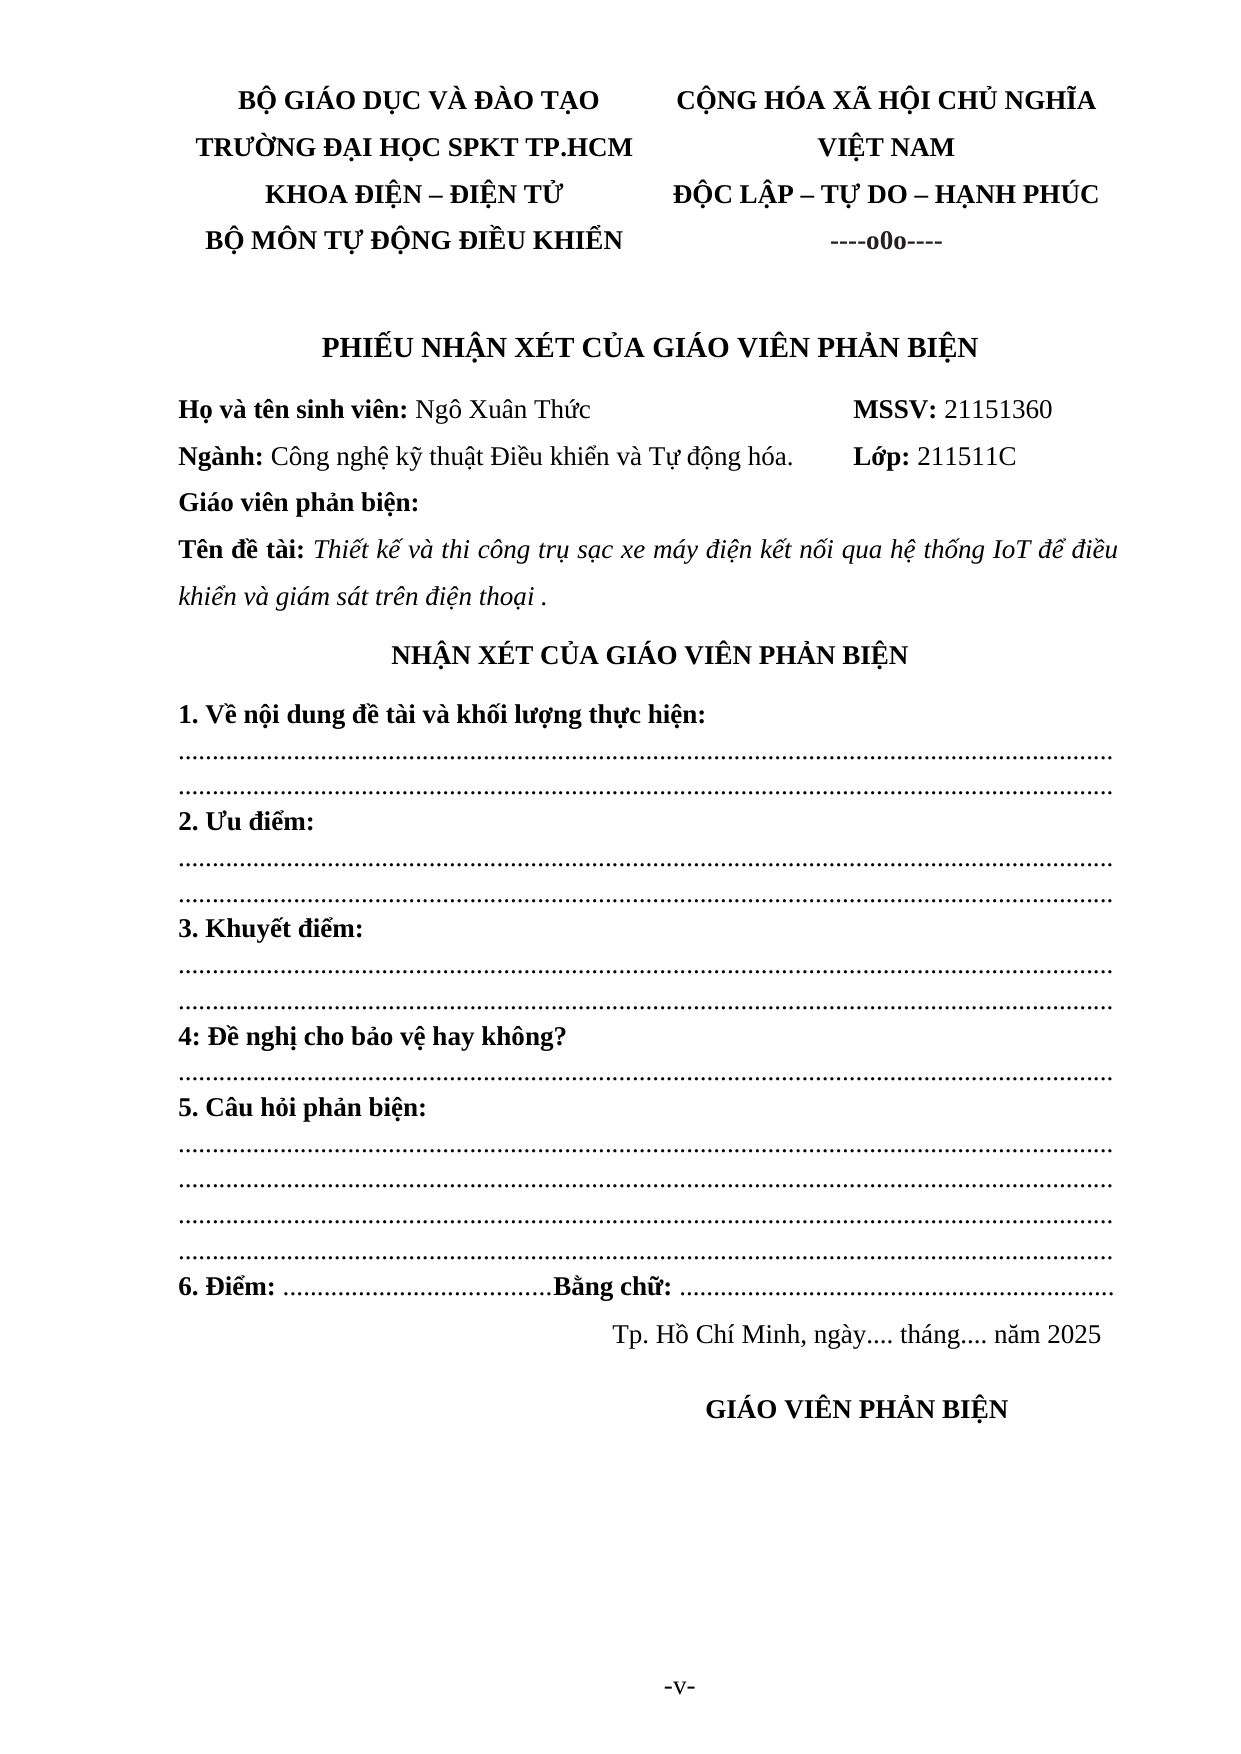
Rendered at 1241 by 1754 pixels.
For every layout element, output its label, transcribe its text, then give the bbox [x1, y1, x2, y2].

text Họ và tên sinh viên: Ngô Xuân Thức MSSV: 21151360 [178, 393, 1122, 424]
text 1. Về nội dung đề tài và khối lượng thực hiện: [178, 698, 1122, 729]
text GIÁO VIÊN PHẢN BIỆN [592, 1362, 1122, 1424]
text 5. Câu hỏi phản biện: [178, 1091, 1122, 1122]
title PHIẾU NHẬN XÉT CỦA GIÁO VIÊN PHẢN BIỆN [178, 330, 1122, 364]
table_header BỘ GIÁO DỤC VÀ ĐÀO TẠO TRƯỜNG ĐẠI HỌC SPKT TP.HCM KHOA ĐIỆN – ĐIỆN TỬ BỘ MÔN TỰ ĐỘNG ĐIỀU KHIỂN [178, 84, 650, 318]
table_header CỘNG HÓA XÃ HỘI CHỦ NGHĨA VIỆT NAM ĐỘC LẬP – TỰ DO – HẠNH PHÚC ----o0o---- [650, 84, 1122, 318]
text 4: Đề nghị cho bảo vệ hay không? [178, 1019, 1122, 1051]
text Tp. Hồ Chí Minh, ngày.... tháng.... năm 2025 [592, 1318, 1122, 1349]
text Ngành: Công nghệ kỹ thuật Điều khiển và Tự động hóa. Lớp: 211511C [178, 440, 1122, 471]
text NHẬN XÉT CỦA GIÁO VIÊN PHẢN BIỆN [178, 639, 1122, 670]
text 6. Điểm: Bằng chữ: [178, 1270, 1122, 1301]
text Tên đề tài: Thiết kế và thi công trụ sạc xe máy điện kết nối qua hệ thống IoT để điều khiển và giám sát trên điện thoại . [178, 533, 1122, 611]
text Giáo viên phản biện: [178, 486, 1122, 517]
text 2. Ưu điểm: [178, 805, 1122, 836]
text 3. Khuyết điểm: [178, 912, 1122, 943]
